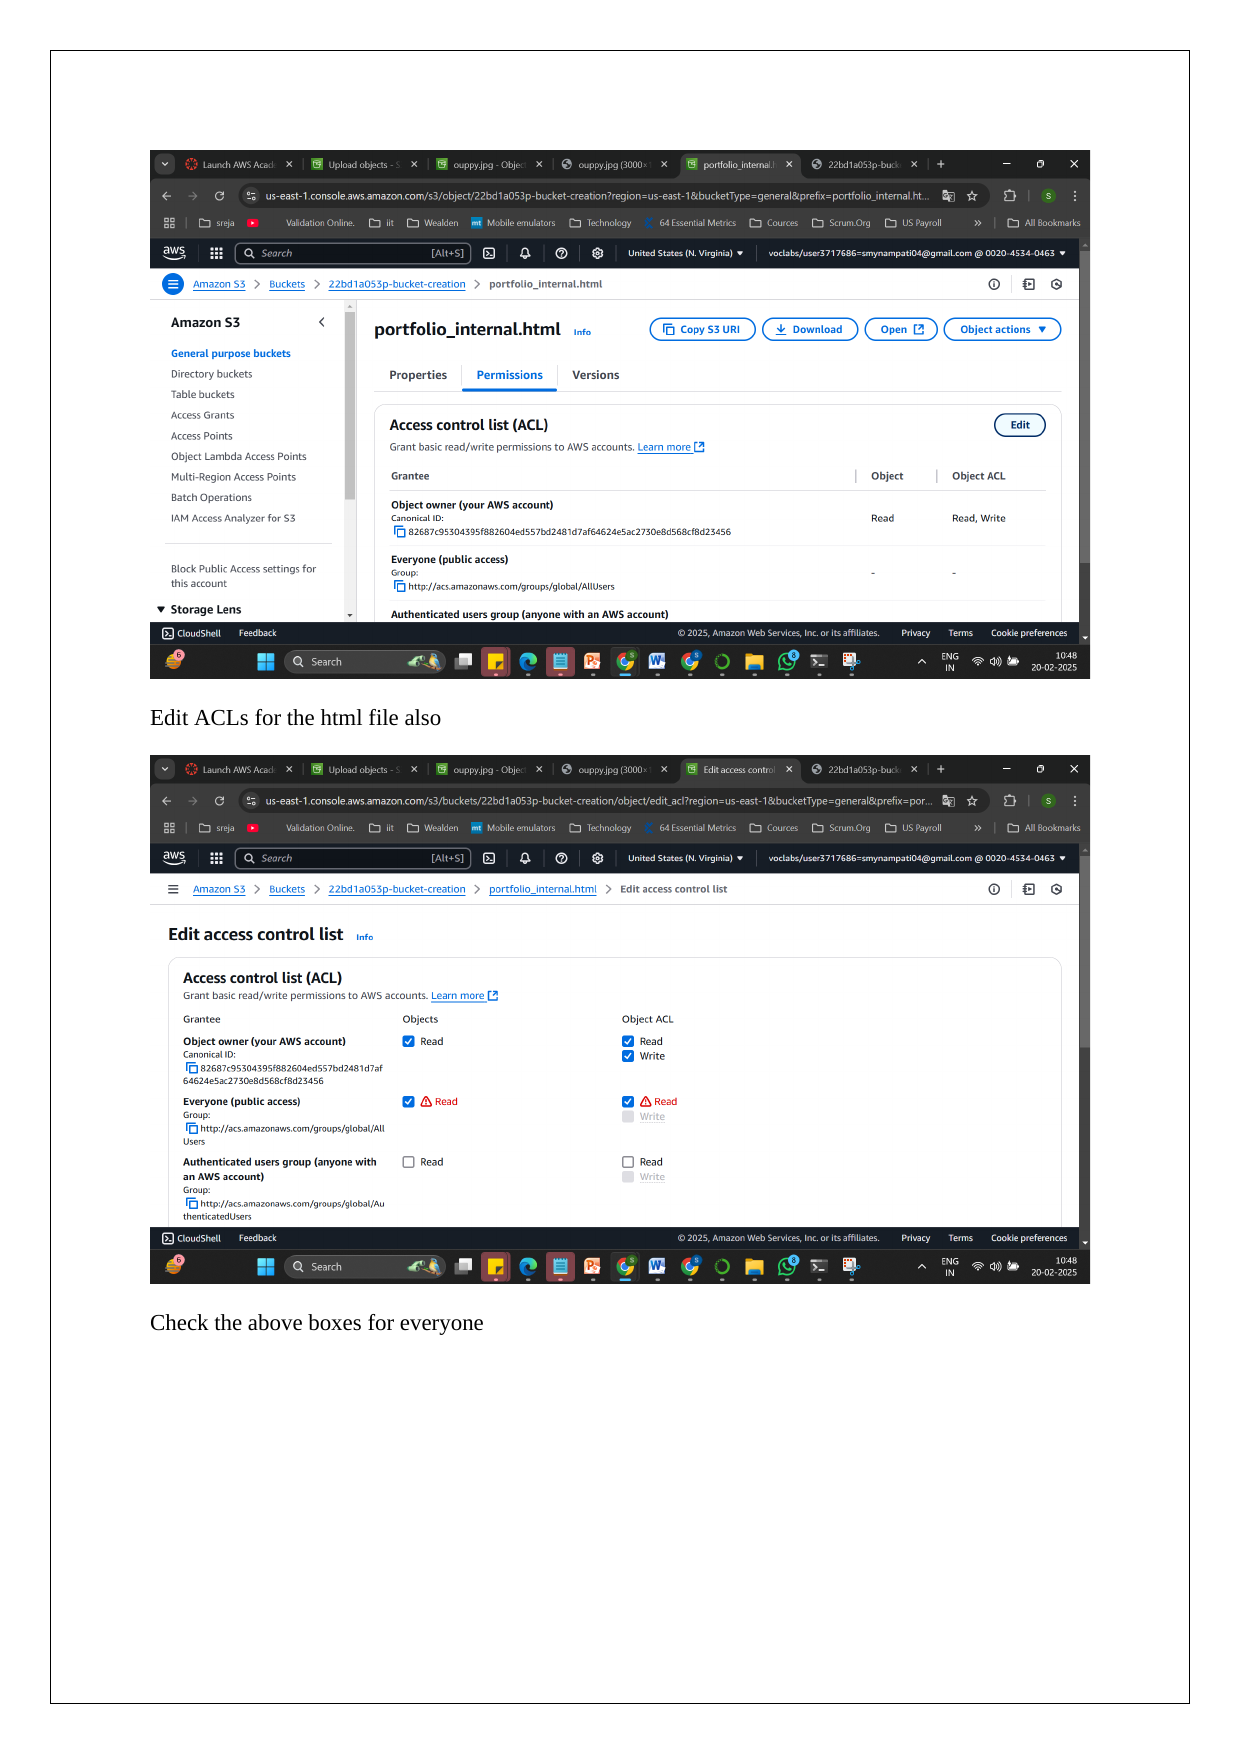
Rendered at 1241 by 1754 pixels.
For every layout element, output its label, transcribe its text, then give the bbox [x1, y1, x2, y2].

picture [150, 755, 1091, 1284]
picture [150, 150, 1091, 679]
text Check the above boxes for everyone [150, 1309, 1090, 1335]
text Edit ACLs for the html file also [150, 704, 1090, 730]
